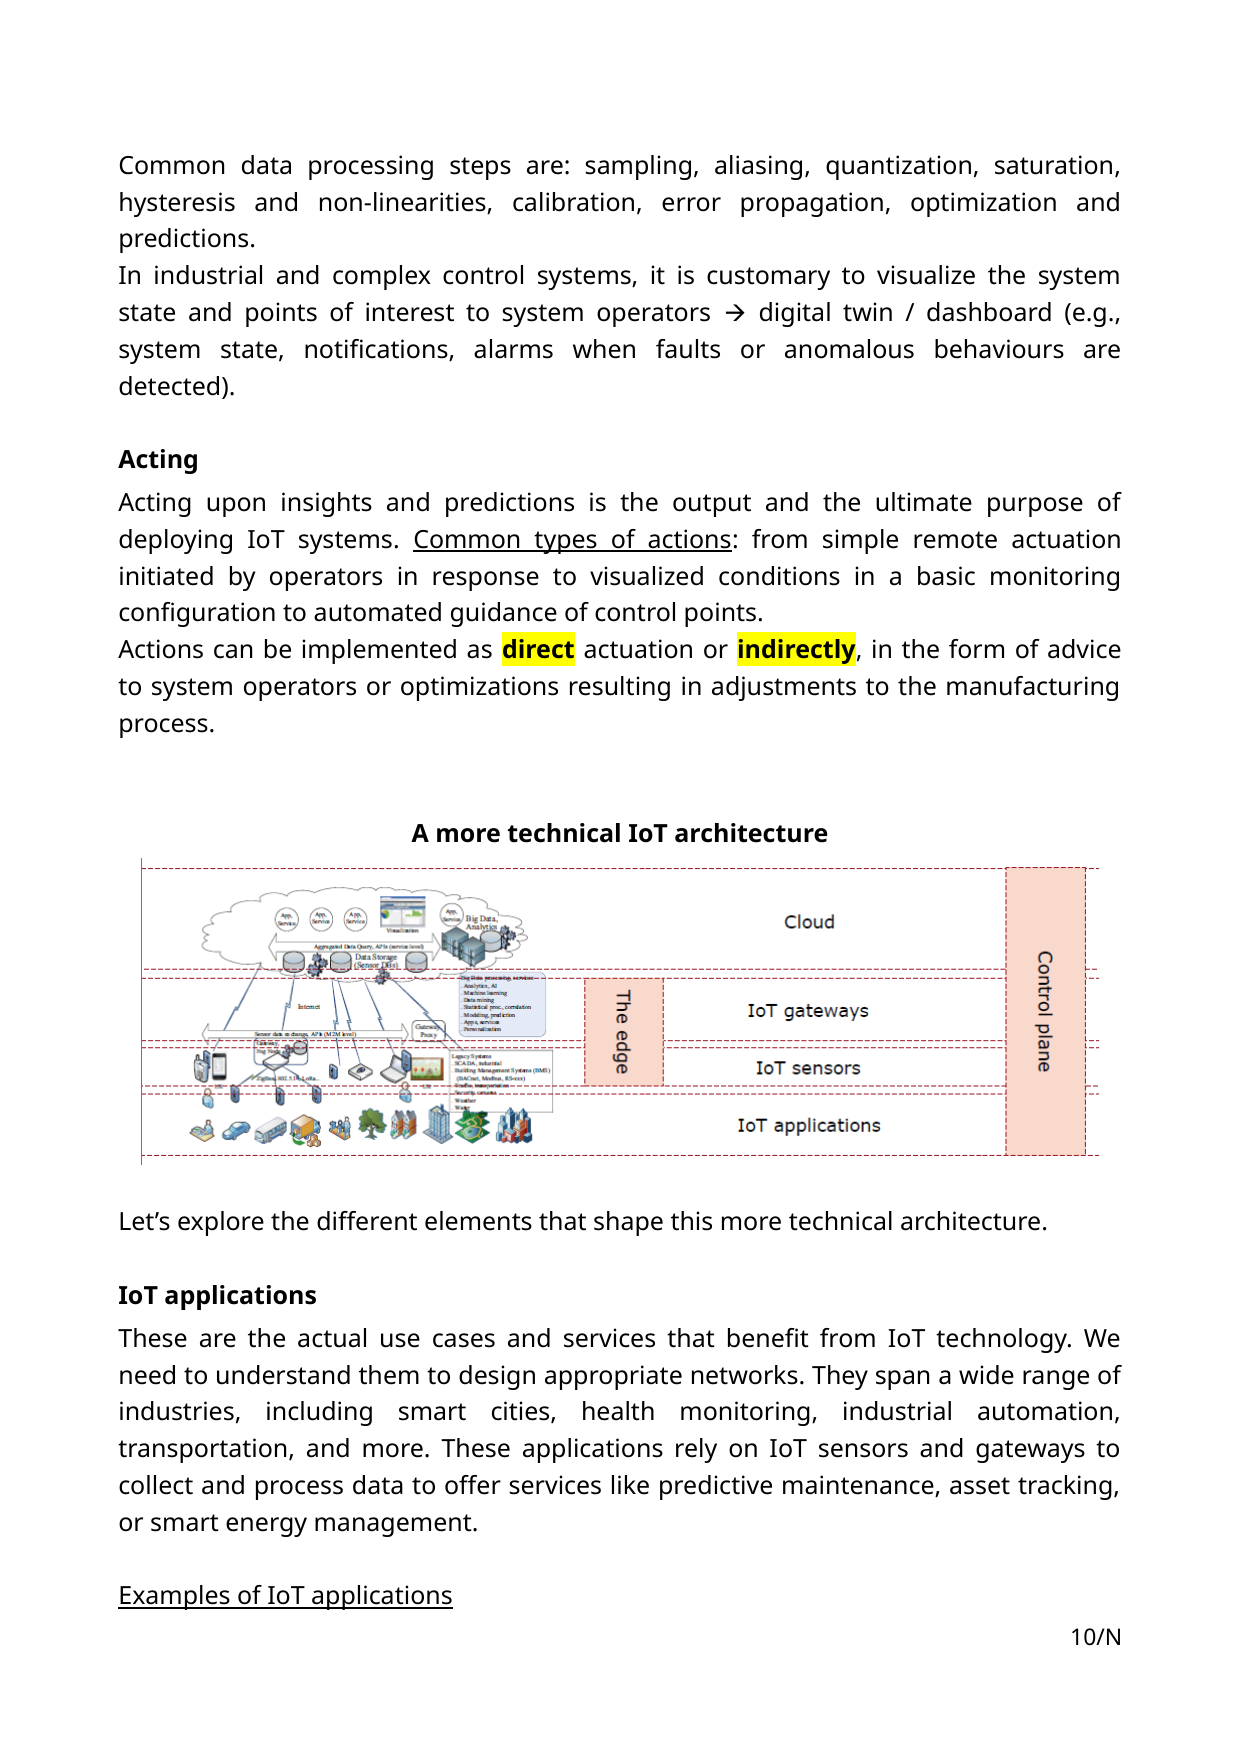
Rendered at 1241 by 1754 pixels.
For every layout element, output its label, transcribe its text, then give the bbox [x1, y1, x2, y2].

text Acting [118, 442, 1122, 476]
text Acting upon insights and predictions is the output and the ultimate purpose of deploying IoT systems. Common types of actions: from simple remote actuation initiated by operators in response to visualized conditions in a basic monitoring configuration to automated guidance of control points. [118, 485, 1122, 629]
text IoT applications [118, 1277, 1122, 1312]
text Common data processing steps are: sampling, aliasing, quantization, saturation, hysteresis and non-linearities, calibration, error propagation, optimization and predictions. [118, 148, 1122, 255]
text Let’s explore the different elements that shape this more technical architecture. [118, 1204, 1122, 1238]
text These are the actual use cases and services that benefit from IoT technology. We need to understand them to design appropriate networks. They span a wide range of industries, including smart cities, health monitoring, industrial automation, transportation, and more. These applications rely on IoT sensors and gateways to collect and process data to offer services like predictive maintenance, asset tracking, or smart energy management. [118, 1321, 1122, 1538]
picture [141, 858, 1100, 1165]
text A more technical IoT architecture [118, 816, 1122, 850]
text Actions can be implemented as direct actuation or indirectly, in the form of advice to system operators or optimizations resulting in adjustments to the manufacturing process. [118, 632, 1122, 739]
text Examples of IoT applications [118, 1578, 1122, 1612]
text In industrial and complex control systems, it is customary to visualize the system state and points of interest to system operators digital twin / dashboard (e.g., system state, notifications, alarms when faults or anomalous behaviours are detected). [118, 258, 1122, 402]
